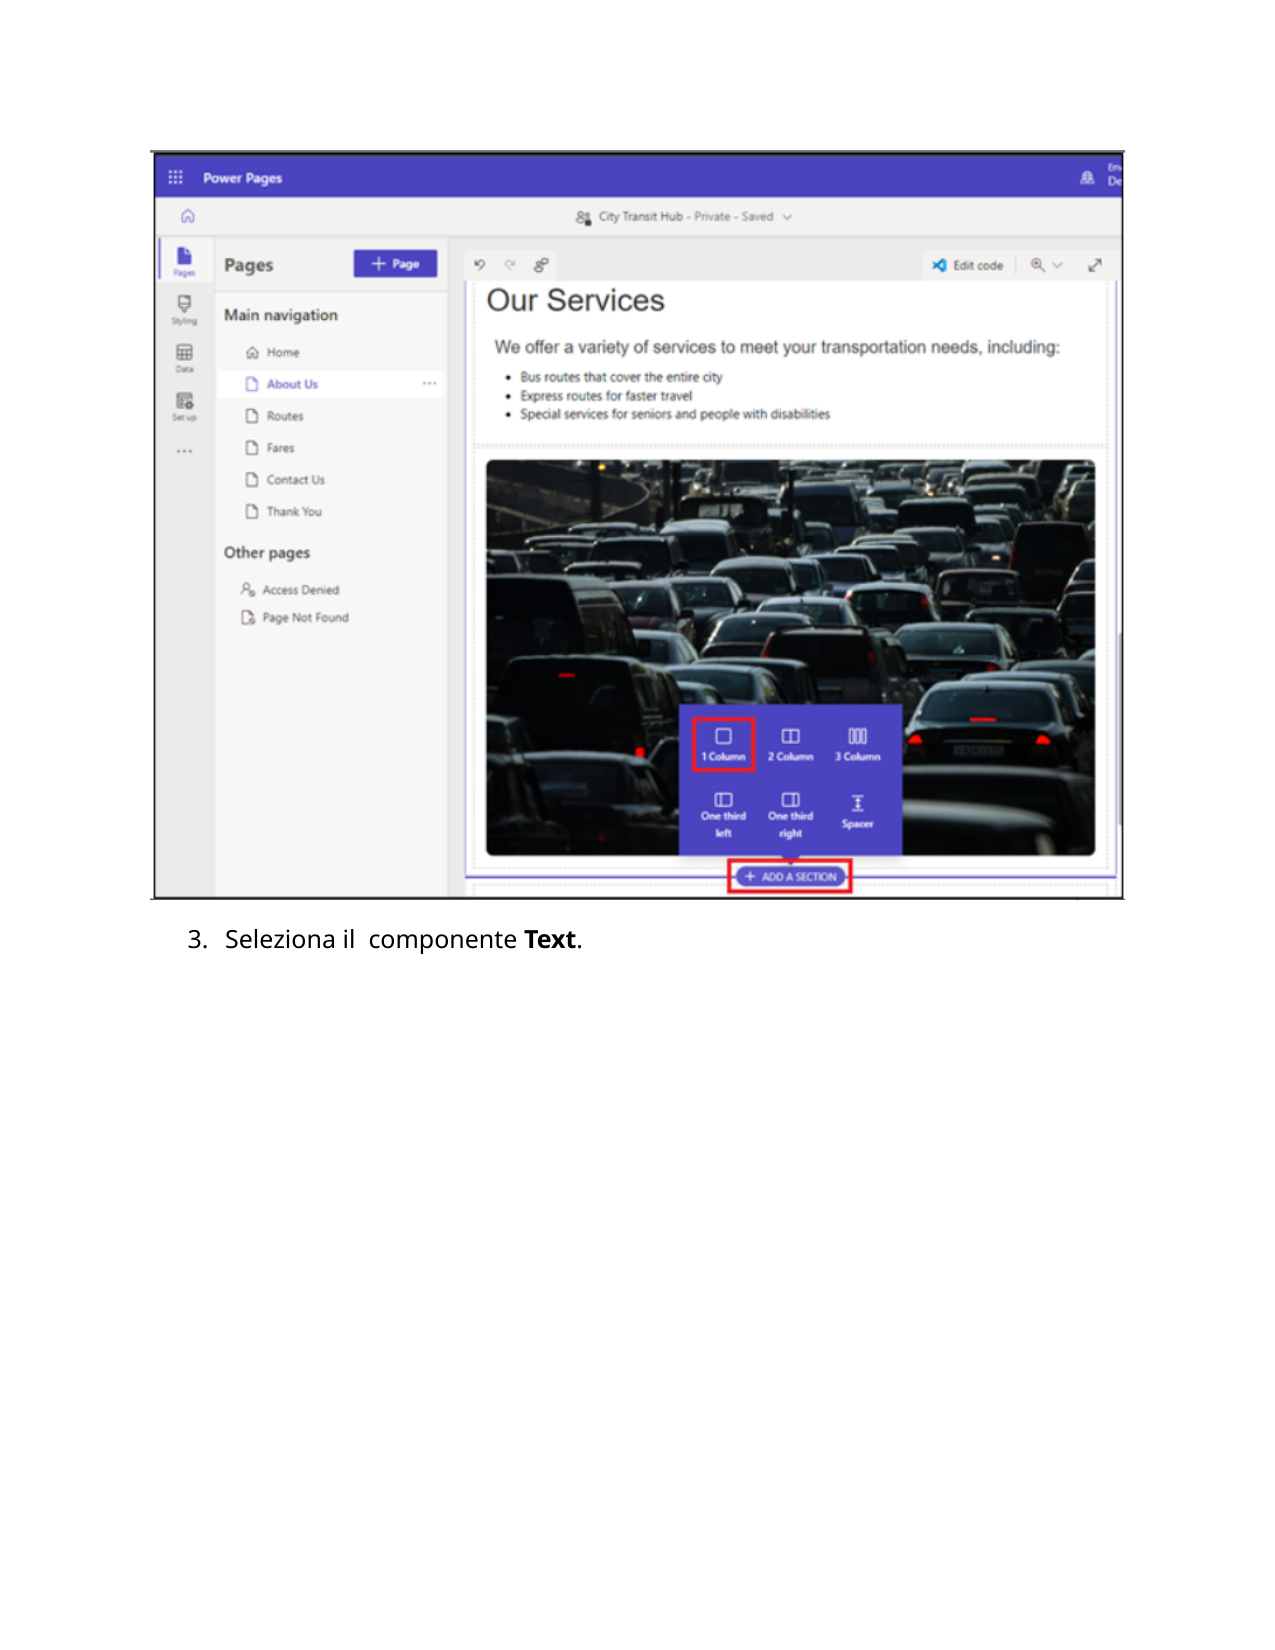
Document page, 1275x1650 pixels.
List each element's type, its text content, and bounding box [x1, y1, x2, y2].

list Seleziona il componente Text. [187, 921, 1125, 955]
picture [150, 150, 1125, 900]
